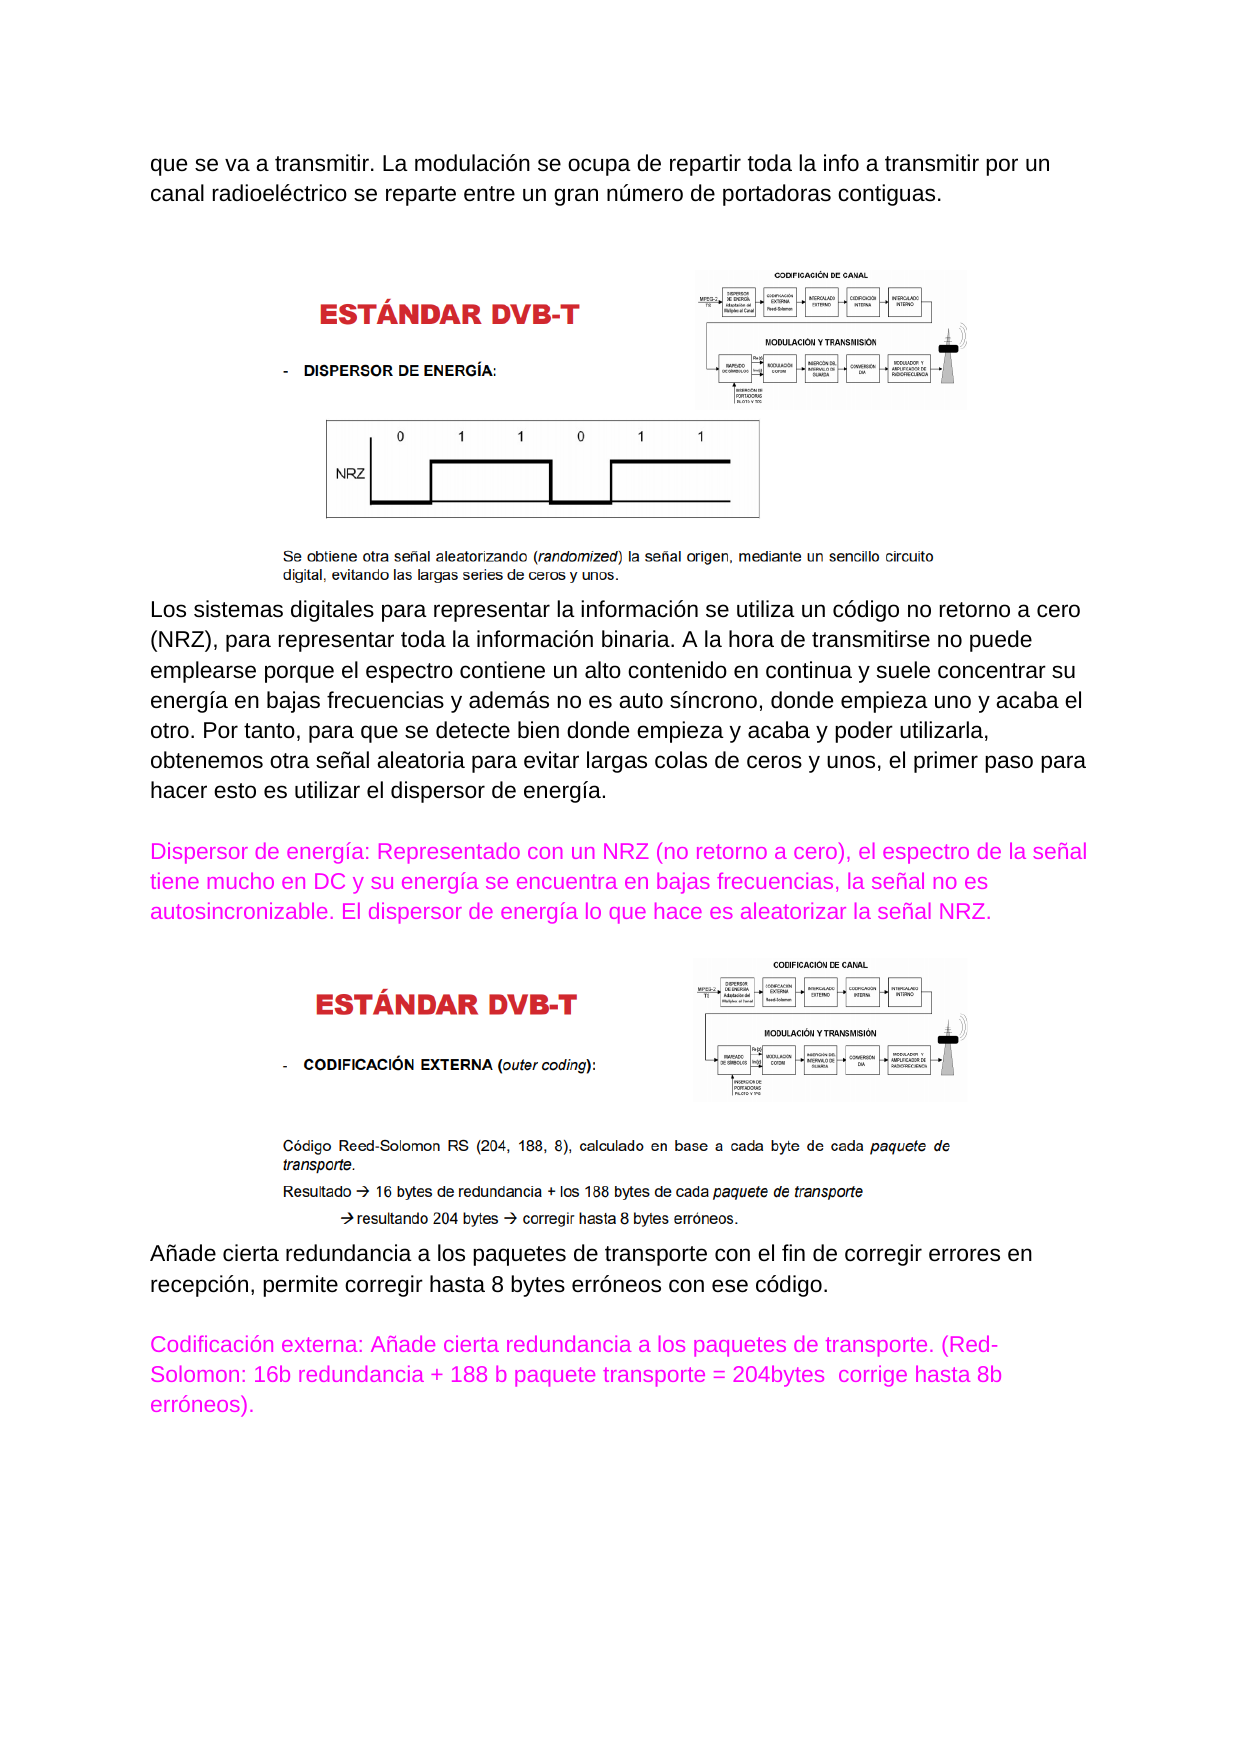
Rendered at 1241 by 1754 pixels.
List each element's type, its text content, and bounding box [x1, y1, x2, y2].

picture [272, 958, 968, 1237]
text Los sistemas digitales para representar la información se utiliza un código no retorno a cero (NRZ), para representar toda la información binaria. A la hora de transmitirse no puede emplearse porque el espectro contiene un alto contenido en continua y suele concentrar su energía en bajas frecuencias y además no es auto síncrono, donde empieza uno y acaba el otro. Por tanto, para que se detecte bien donde empieza y acaba y poder utilizarla, obtenemos otra señal aleatoria para evitar largas colas de ceros y unos, el primer paso para hacer esto es utilizar el dispersor de energía. [150, 596, 1090, 804]
text Añade cierta redundancia a los paquetes de transporte con el fin de corregir errores en recepción, permite corregir hasta 8 bytes erróneos con ese código. [150, 1240, 1090, 1297]
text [150, 150, 1090, 207]
picture [273, 270, 967, 593]
text Codificación externa: Añade cierta redundancia a los paquetes de transporte. (Red-Solomon: 16b redundancia + 188 b paquete transporte = 204bytes corrige hasta 8b erróneos). [150, 1331, 1090, 1418]
text Dispersor de energía: Representado con un NRZ (no retorno a cero), el espectro de la señal tiene mucho en DC y su energía se encuentra en bajas frecuencias, la señal no es autosincronizable. El dispersor de energía lo que hace es aleatorizar la señal NRZ. [150, 838, 1090, 925]
